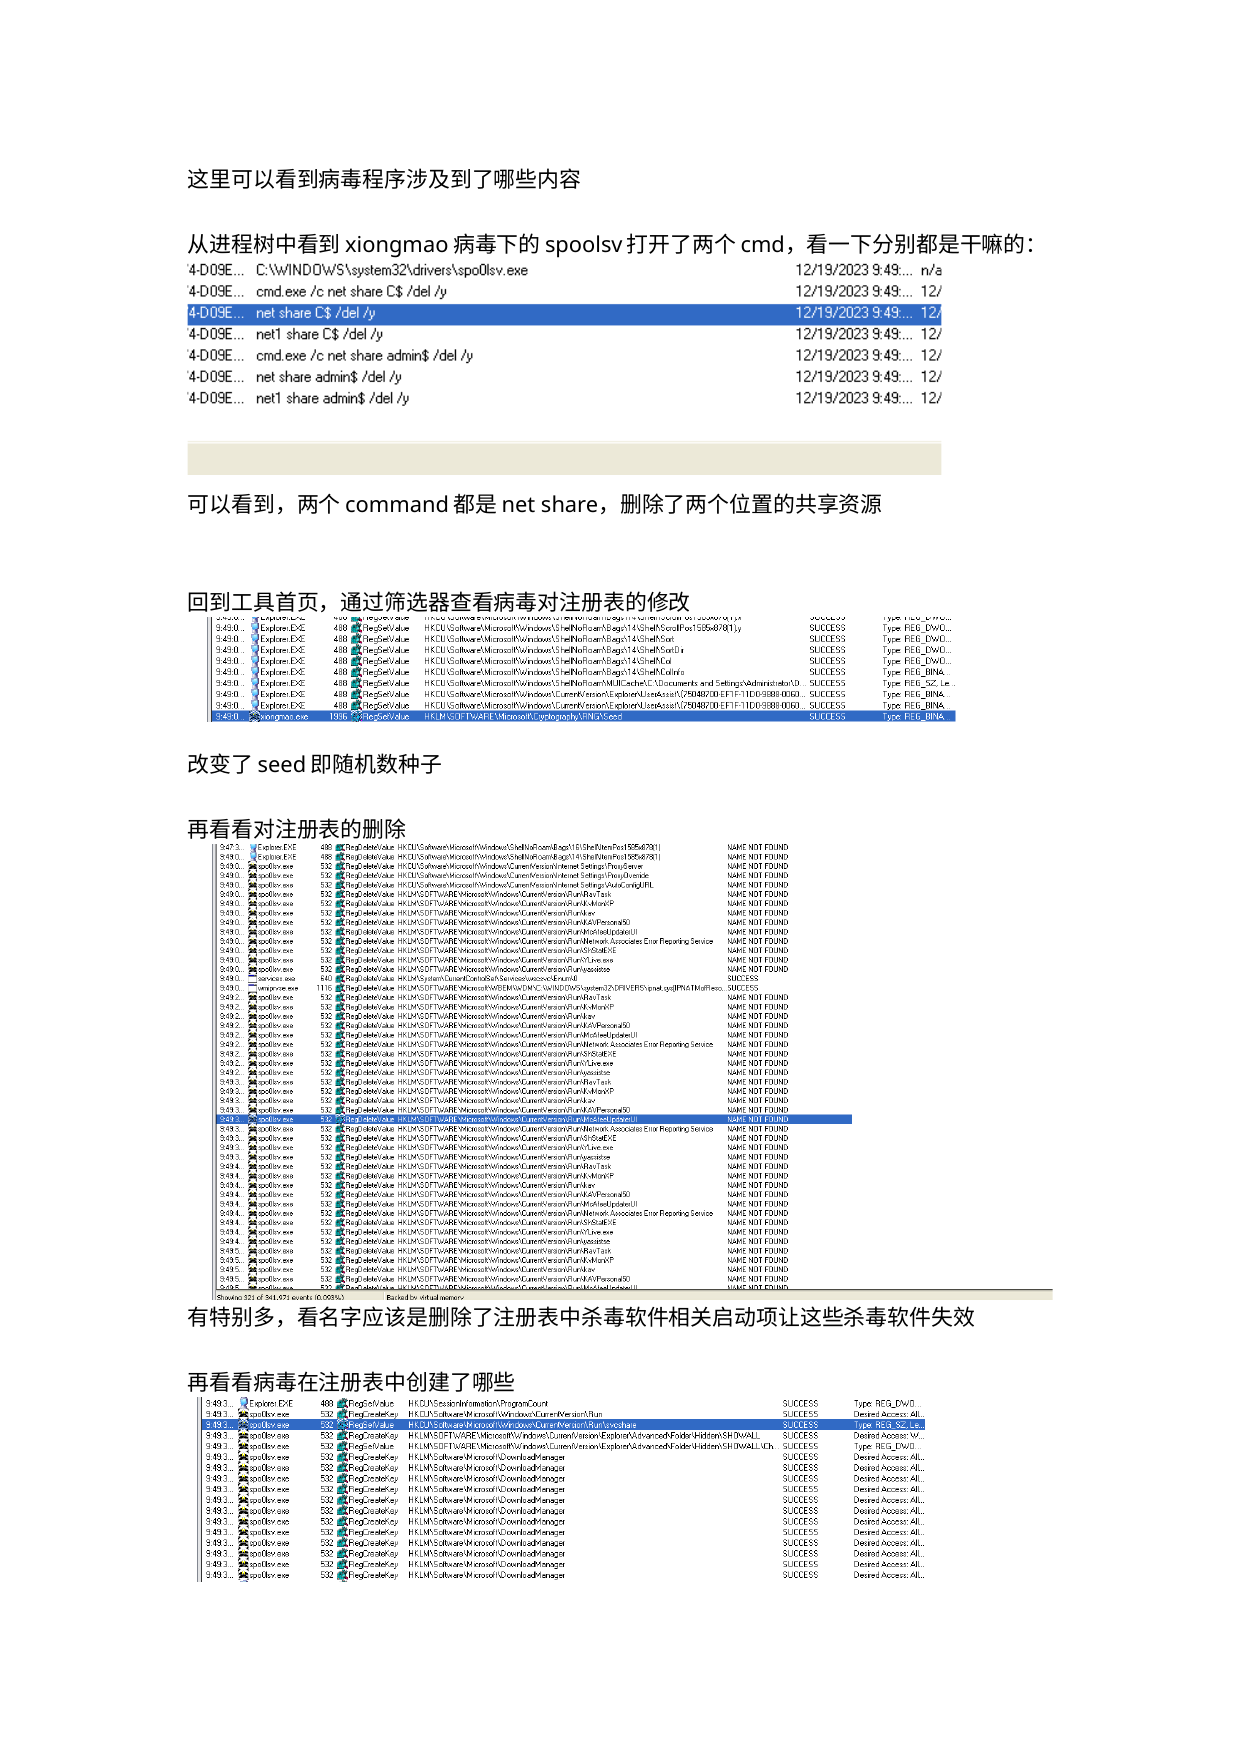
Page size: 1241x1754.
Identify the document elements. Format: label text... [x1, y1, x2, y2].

text 改变了seed即随机数种子 [187, 747, 1053, 779]
text 回到工具首页，通过筛选器查看病毒对注册表的修改 [187, 584, 1053, 617]
picture [187, 259, 942, 475]
picture [187, 617, 1053, 722]
text 再看看对注册表的删除 [187, 812, 1053, 844]
text 从进程树中看到xiongmao病毒下的spoolsv打开了两个cmd，看一下分别都是干嘛的： [187, 227, 1053, 259]
text 这里可以看到病毒程序涉及到了哪些内容 [187, 162, 1053, 194]
picture [187, 1397, 1053, 1582]
picture [187, 844, 1053, 1300]
text 再看看病毒在注册表中创建了哪些 [187, 1364, 1053, 1397]
text 可以看到，两个command都是net share，删除了两个位置的共享资源 [187, 487, 1053, 519]
text 有特别多，看名字应该是删除了注册表中杀毒软件相关启动项让这些杀毒软件失效 [187, 1300, 1053, 1332]
